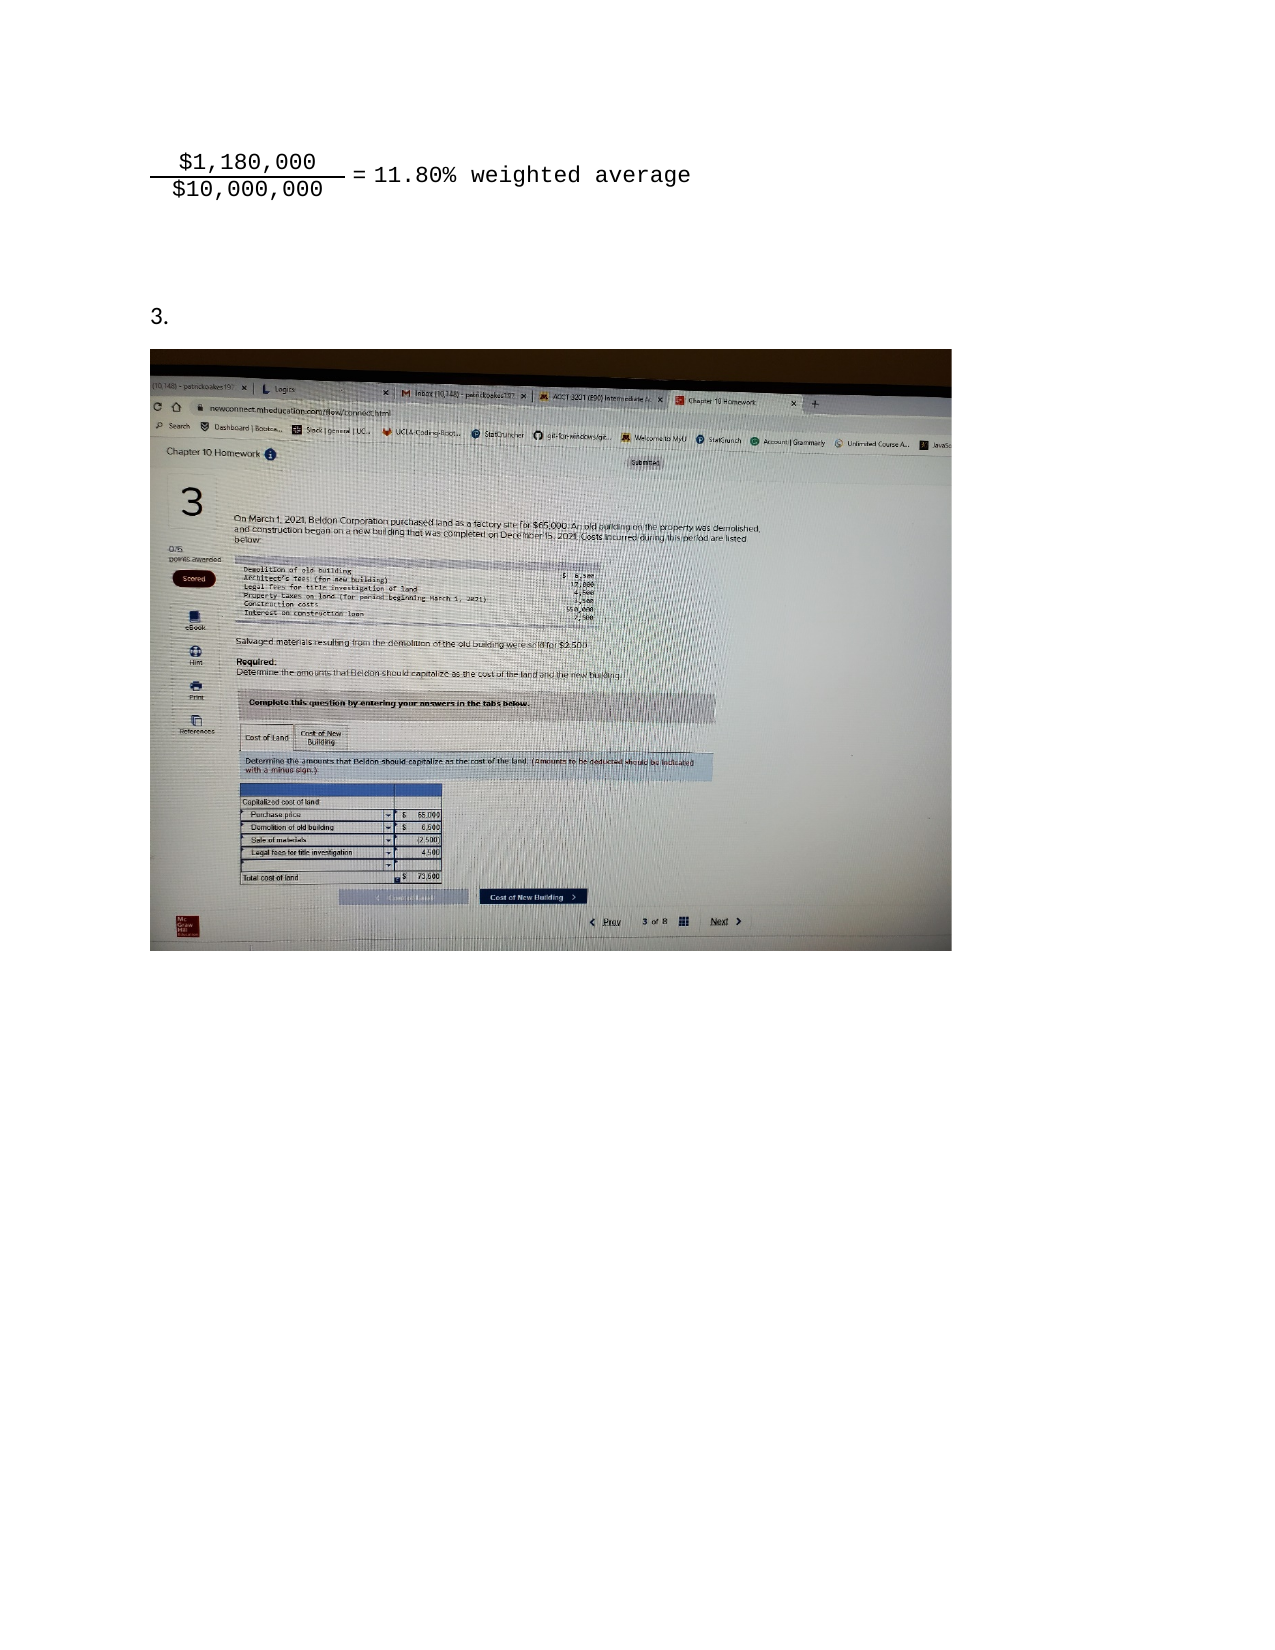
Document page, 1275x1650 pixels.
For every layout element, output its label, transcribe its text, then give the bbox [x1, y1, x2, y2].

table_header $1,180,000 [150, 150, 345, 176]
table_header % [442, 150, 471, 203]
table_header weighted average [471, 150, 791, 203]
text 3. [150, 300, 1125, 330]
picture [150, 349, 952, 951]
table_cell $10,000,000 [150, 178, 345, 203]
table_header = [345, 150, 373, 203]
table_header 11.80 [373, 150, 442, 203]
